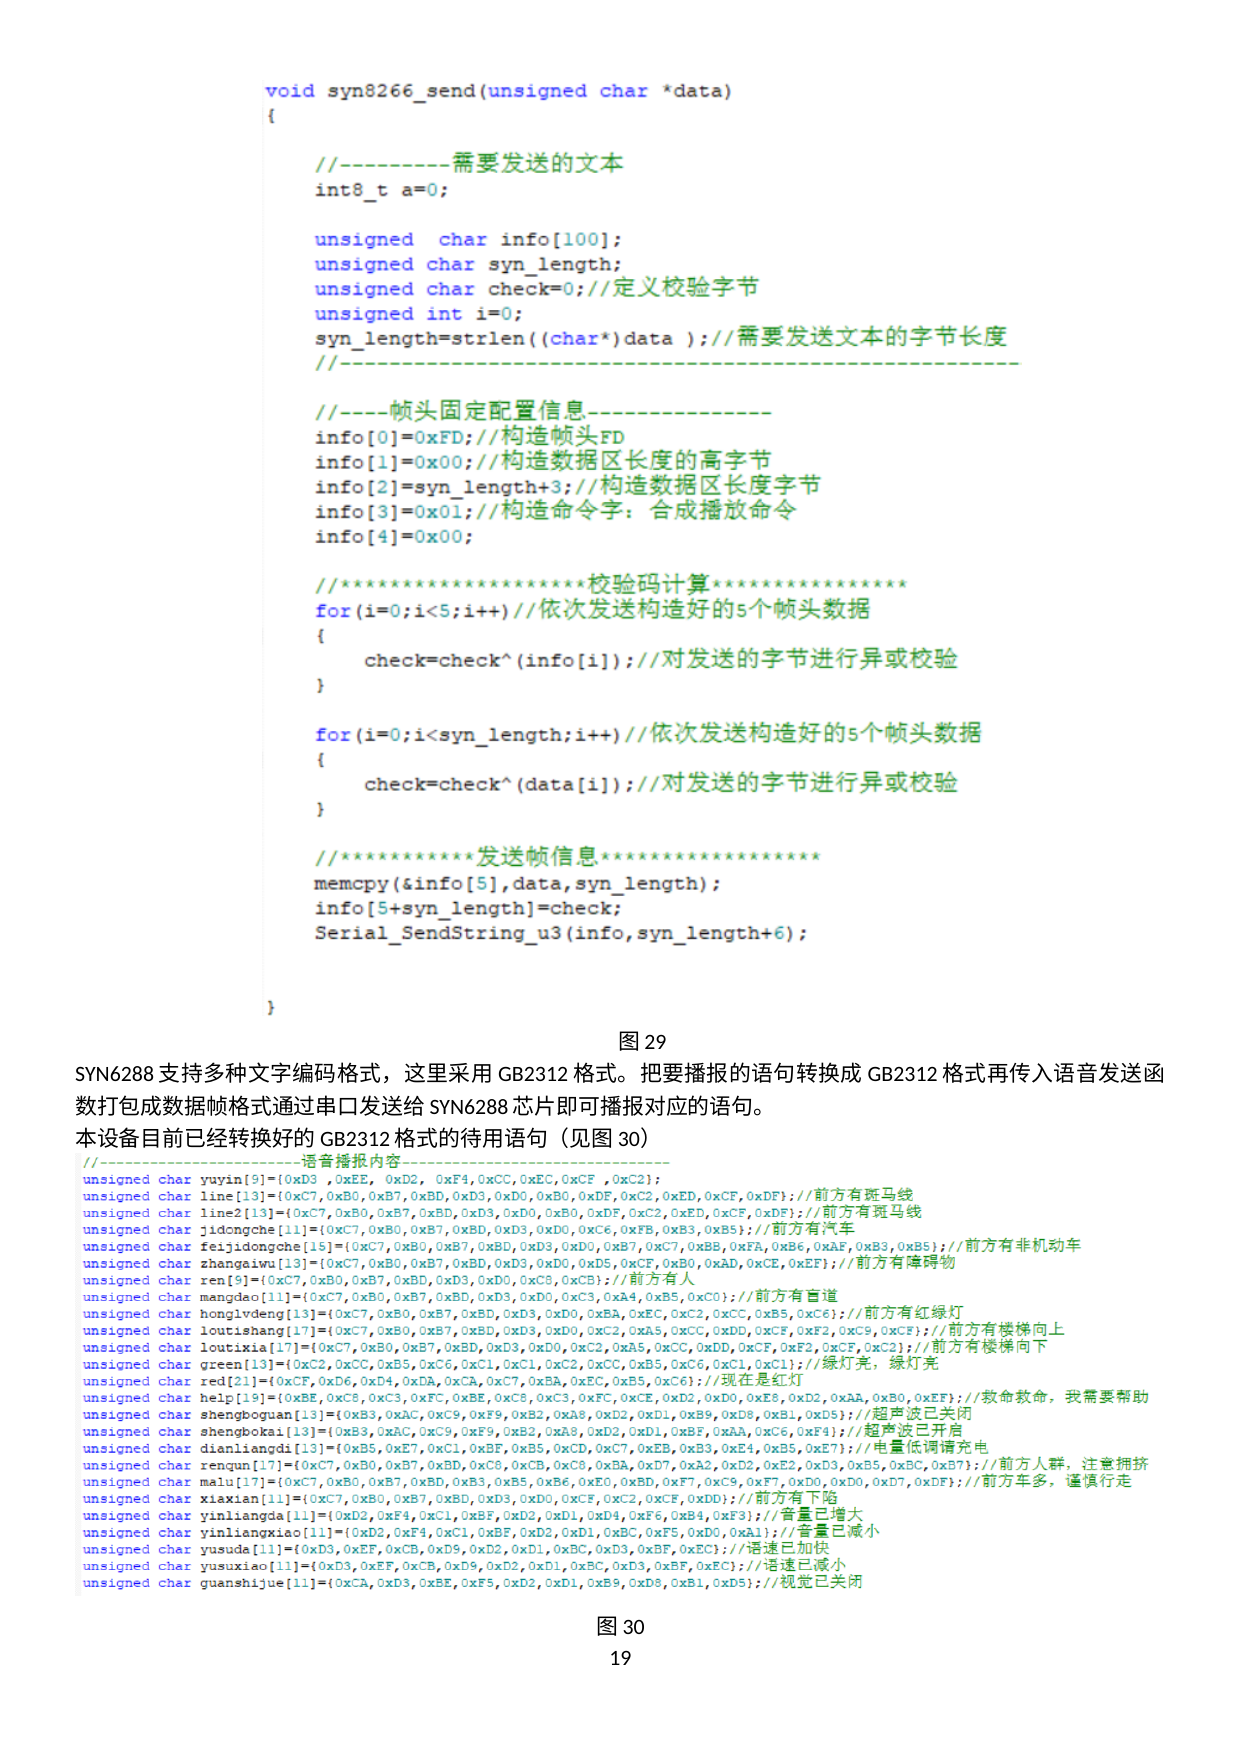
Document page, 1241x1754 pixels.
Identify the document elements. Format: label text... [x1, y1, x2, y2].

text 19 [75, 1641, 1165, 1673]
text 图30 [75, 1608, 1165, 1641]
text SYN6288支持多种文字编码格式，这里采用GB2312格式。把要播报的语句转换成GB2312格式再传入语音发送函数打包成数据帧格式通过串口发送给SYN6288芯片即可播报对应的语句。 [75, 1056, 1165, 1121]
text 图29 [75, 1023, 1165, 1056]
picture [75, 1153, 1164, 1596]
text 本设备目前已经转换好的GB2312格式的待用语句（见图30） [75, 1121, 1165, 1153]
picture [262, 80, 1022, 1016]
